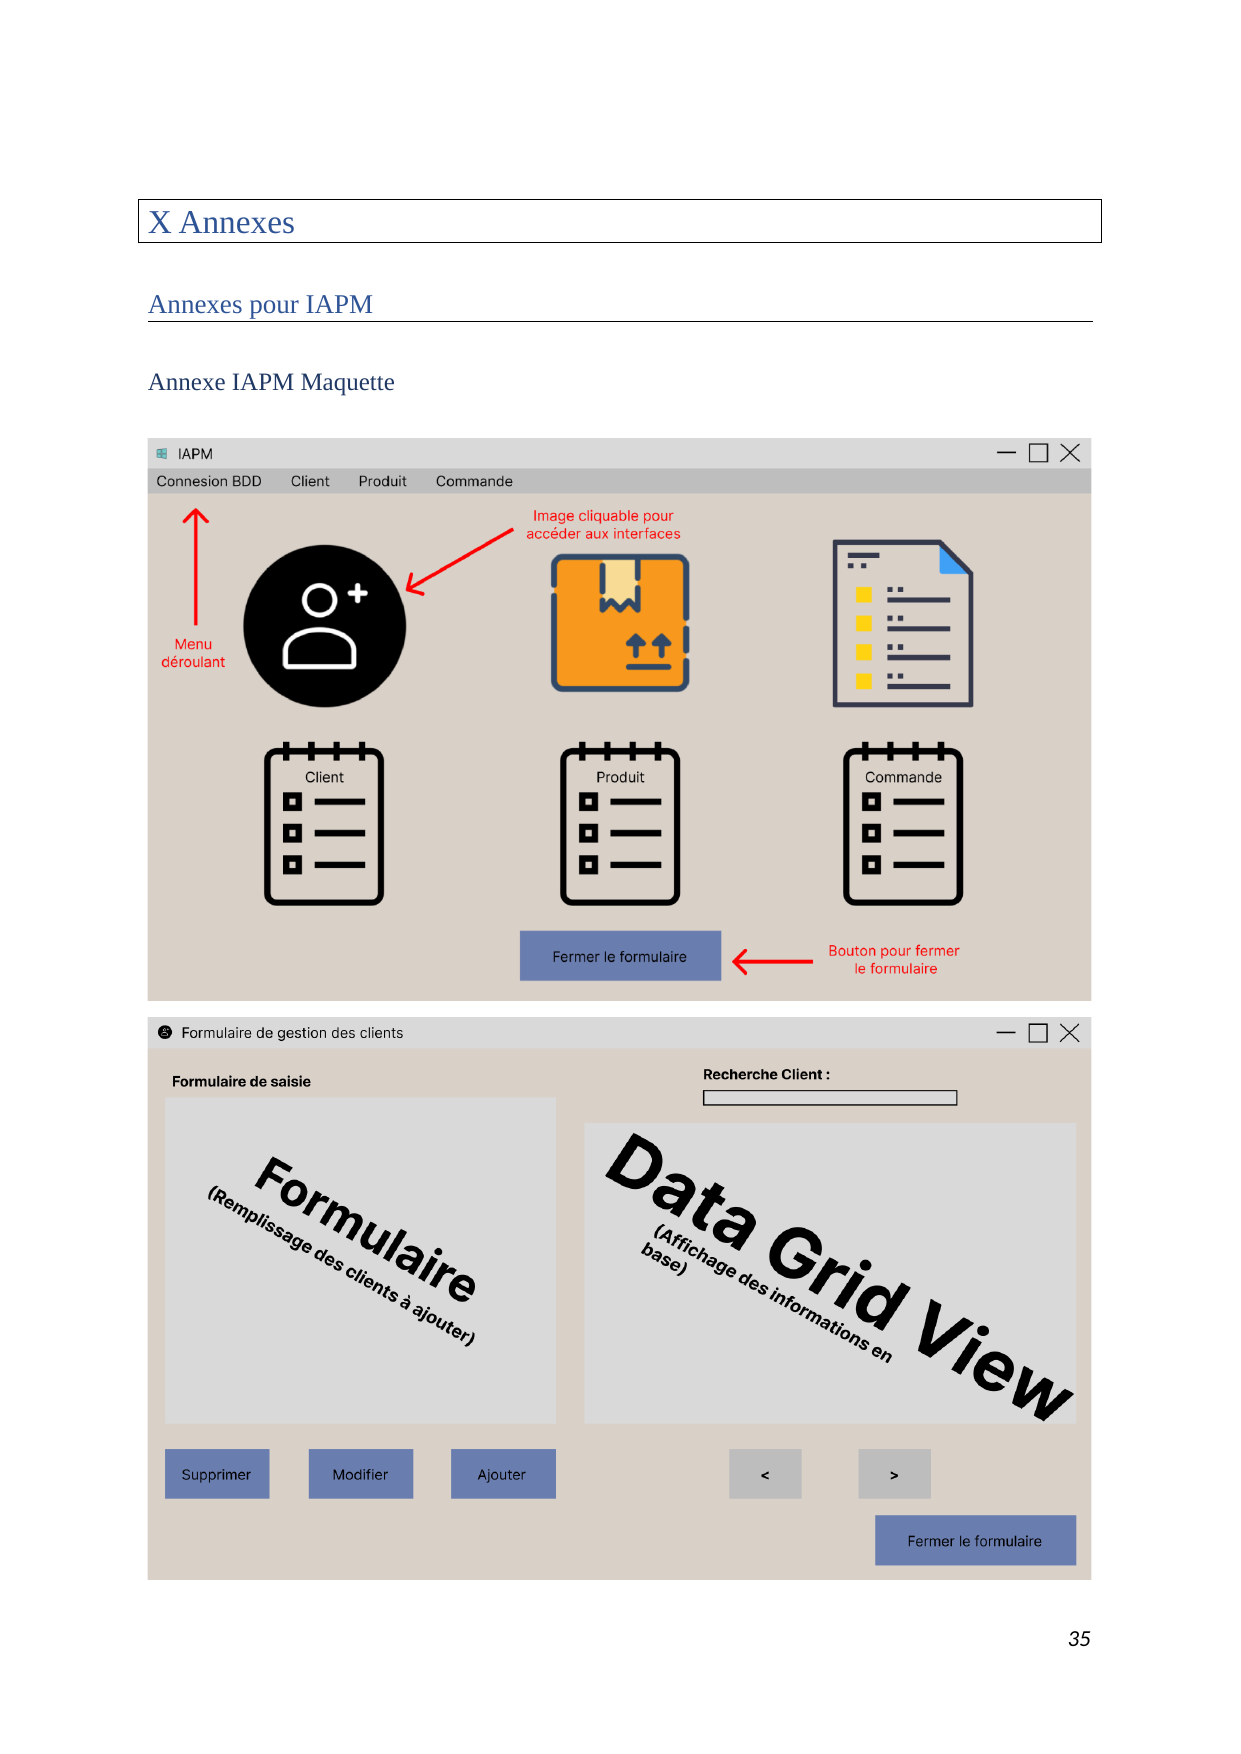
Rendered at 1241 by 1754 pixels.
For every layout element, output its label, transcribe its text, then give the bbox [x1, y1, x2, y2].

picture [147, 438, 1092, 1001]
picture [147, 1017, 1092, 1580]
text X Annexes [139, 200, 1101, 242]
text Annexe IAPM Maquette [148, 367, 1093, 396]
text Annexes pour IAPM [148, 288, 1093, 321]
